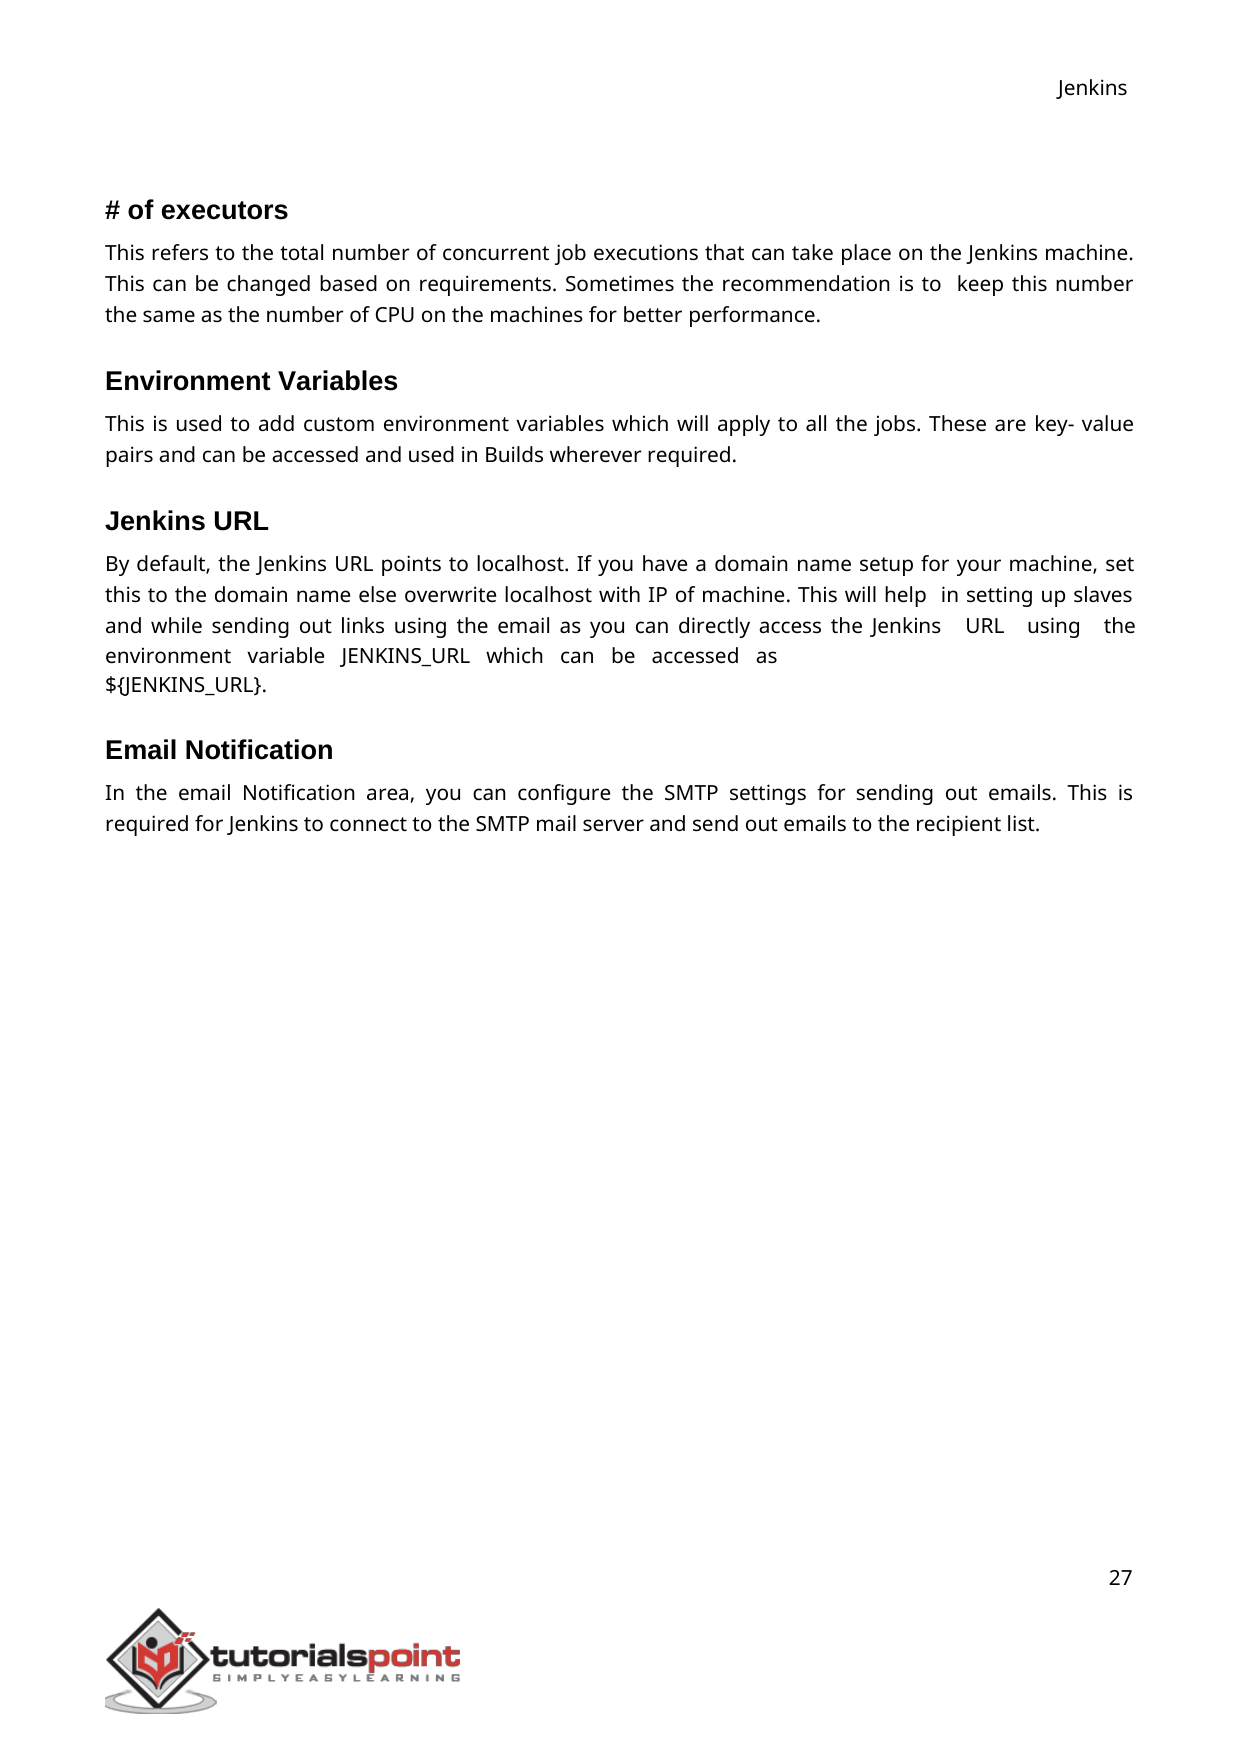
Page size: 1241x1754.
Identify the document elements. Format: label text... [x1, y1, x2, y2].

text This is used to add custom environment variables which will apply to all the jobs. These are key- value pairs and can be accessed and used in Builds wherever required. [105, 409, 1136, 468]
subtitle # of executors [105, 194, 1146, 226]
text In the email Notification area, you can configure the SMTP settings for sending out emails. This is required for Jenkins to connect to the SMTP mail server and send out emails to the recipient list. [105, 778, 1134, 837]
text This refers to the total number of concurrent job executions that can take place on the Jenkins machine. This can be changed based on requirements. Sometimes the recommendation is to keep this number the same as the number of CPU on the machines for better performance. [105, 238, 1135, 328]
subtitle Jenkins URL [105, 505, 1146, 537]
picture [105, 1608, 460, 1714]
text By default, the Jenkins URL points to localhost. If you have a domain name setup for your machine, set this to the domain name else overwrite localhost with IP of machine. This will help in setting up slaves and while sending out links using the email as you can directly access the Jenkins URL using the environment variable JENKINS_URL which can be accessed as [105, 549, 1136, 670]
text ${JENKINS_URL}. [105, 672, 1146, 697]
subtitle Environment Variables [105, 365, 1146, 396]
subtitle Email Notification [105, 734, 1146, 765]
